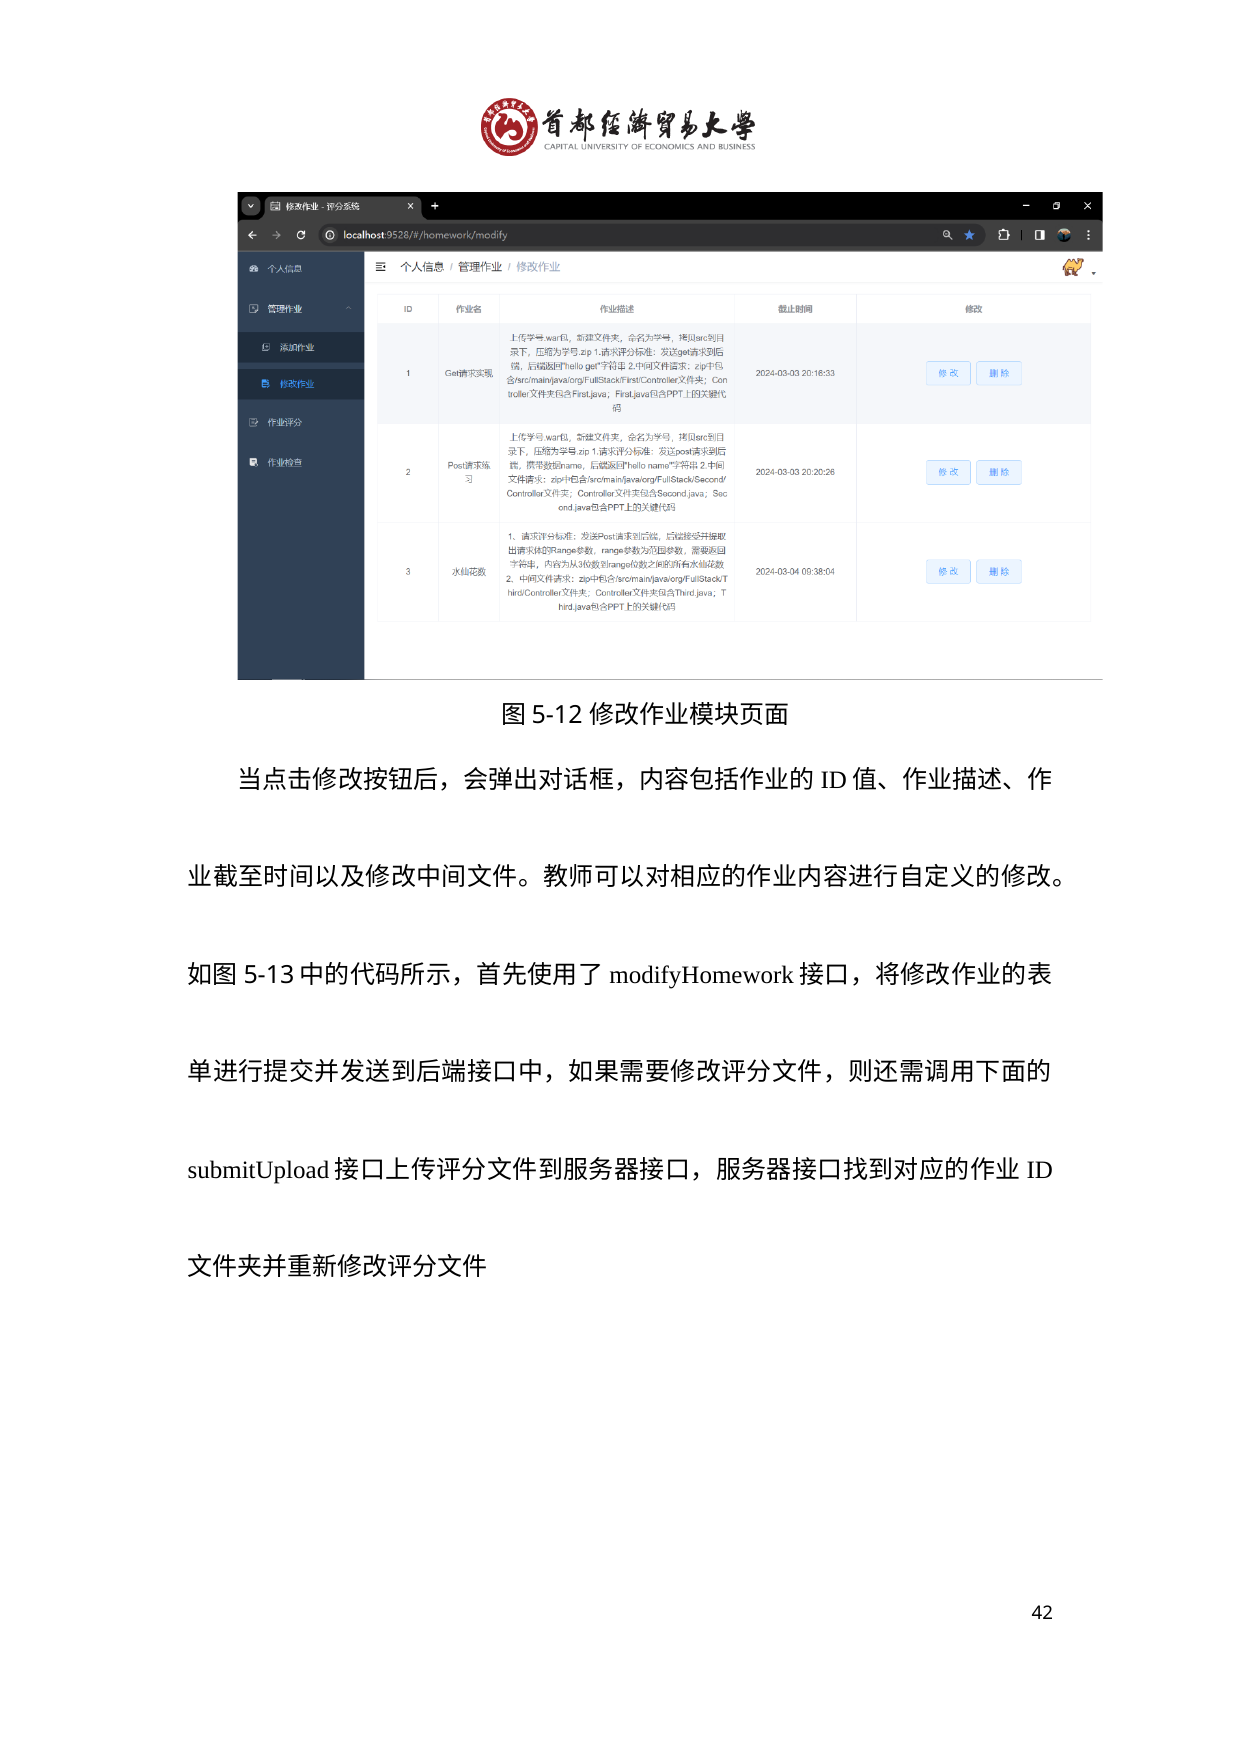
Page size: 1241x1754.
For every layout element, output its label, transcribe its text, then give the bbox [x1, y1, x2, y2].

list 图5-12 修改作业模块页面 [187, 680, 1053, 745]
picture [480, 88, 760, 158]
picture [237, 192, 1103, 680]
list 当点击修改按钮后，会弹出对话框，内容包括作业的ID值、作业描述、作业截至时间以及修改中间文件。教师可以对相应的作业内容进行自定义的修改。如图5-13中的代码所示，首先使用了modifyHomework接口，将修改作业的表单进行提交并发送到后端接口中，如果需要修改评分文件，则还需调用下面的submitUpload接口上传评分文件到服务器接口，服务器接口找到对应的作业ID文件夹并重新修改评分文件 [187, 745, 1053, 1297]
